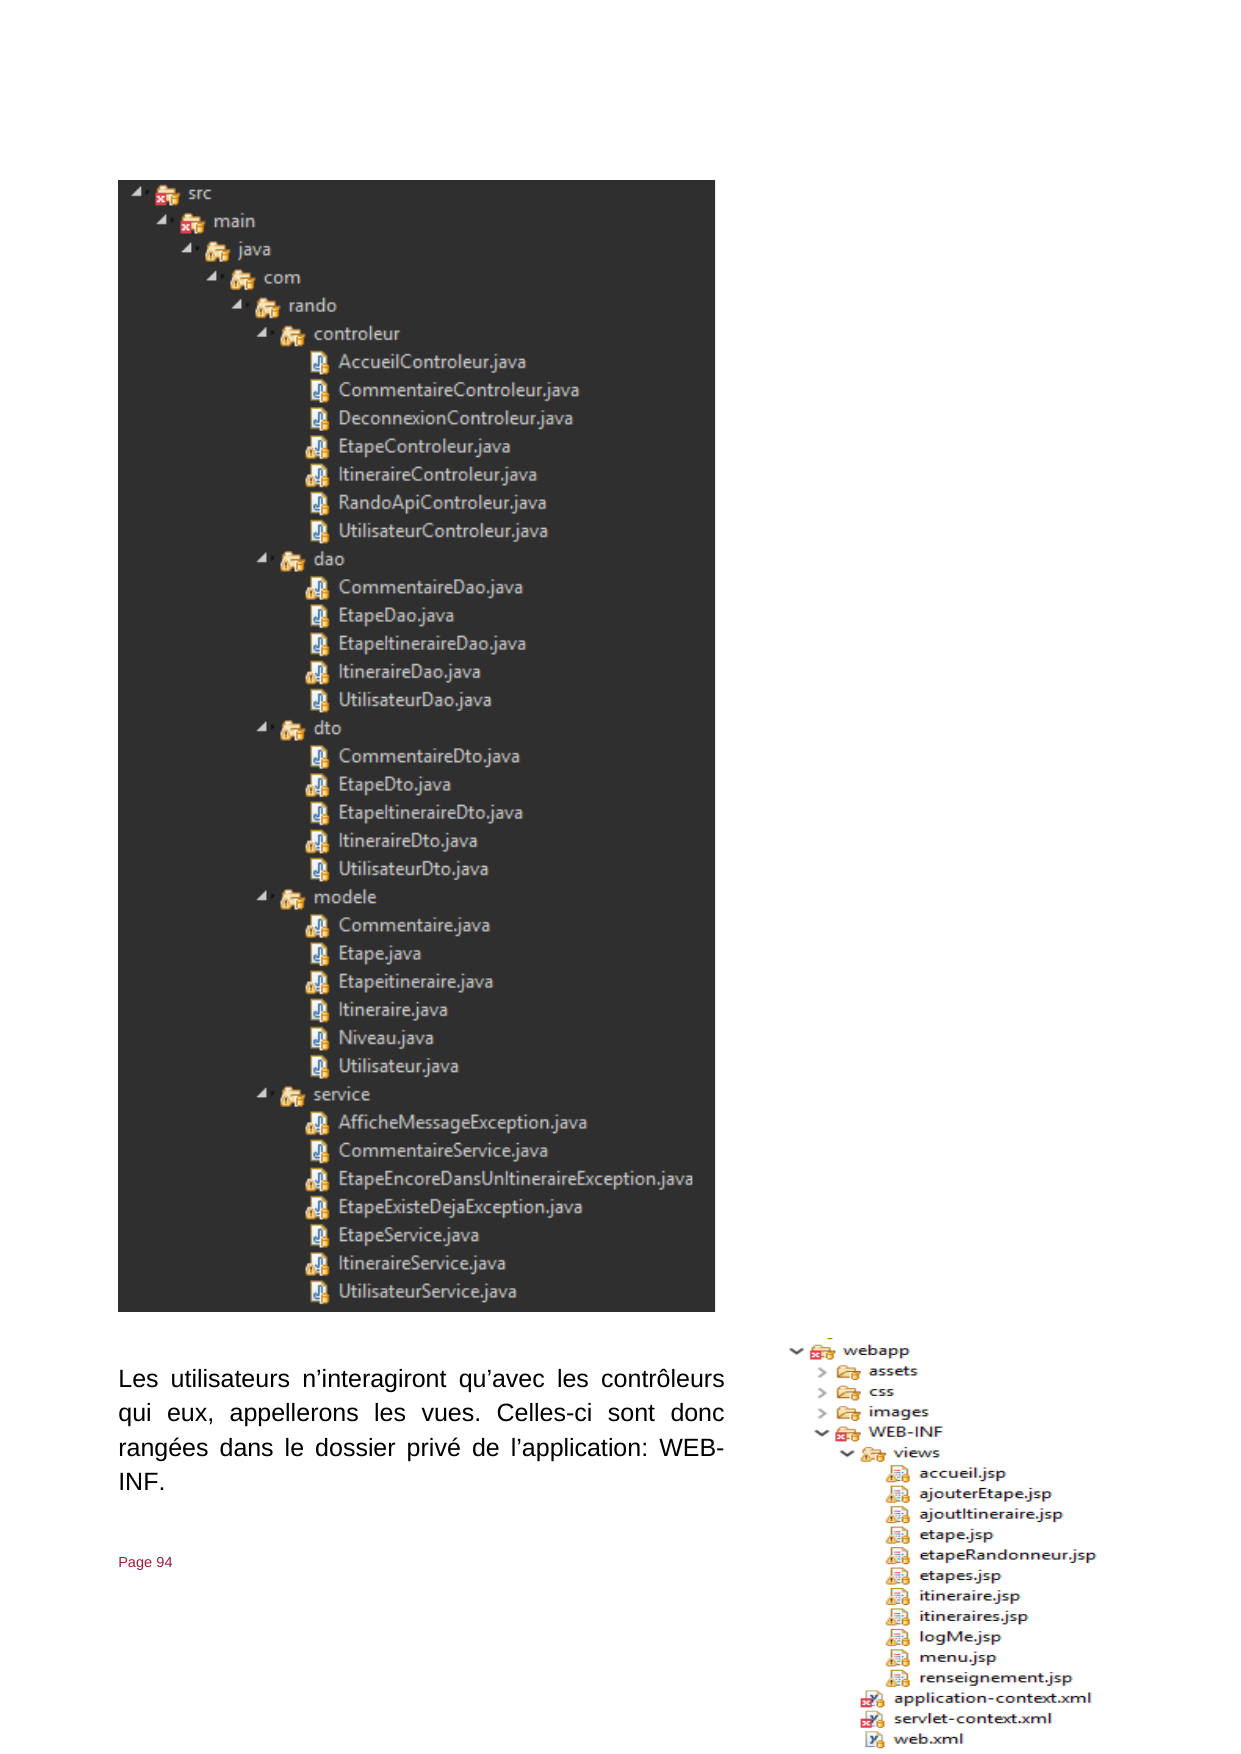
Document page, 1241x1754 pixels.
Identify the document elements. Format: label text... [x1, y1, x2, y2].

text Les utilisateurs n’interagiront qu’avec les contrôleurs qui eux, appellerons les vues. Celles-ci sont donc rangées dans le dossier privé de l’application: WEB-INF. [118, 1364, 744, 1496]
picture [118, 180, 715, 1312]
picture [744, 1338, 1204, 1754]
